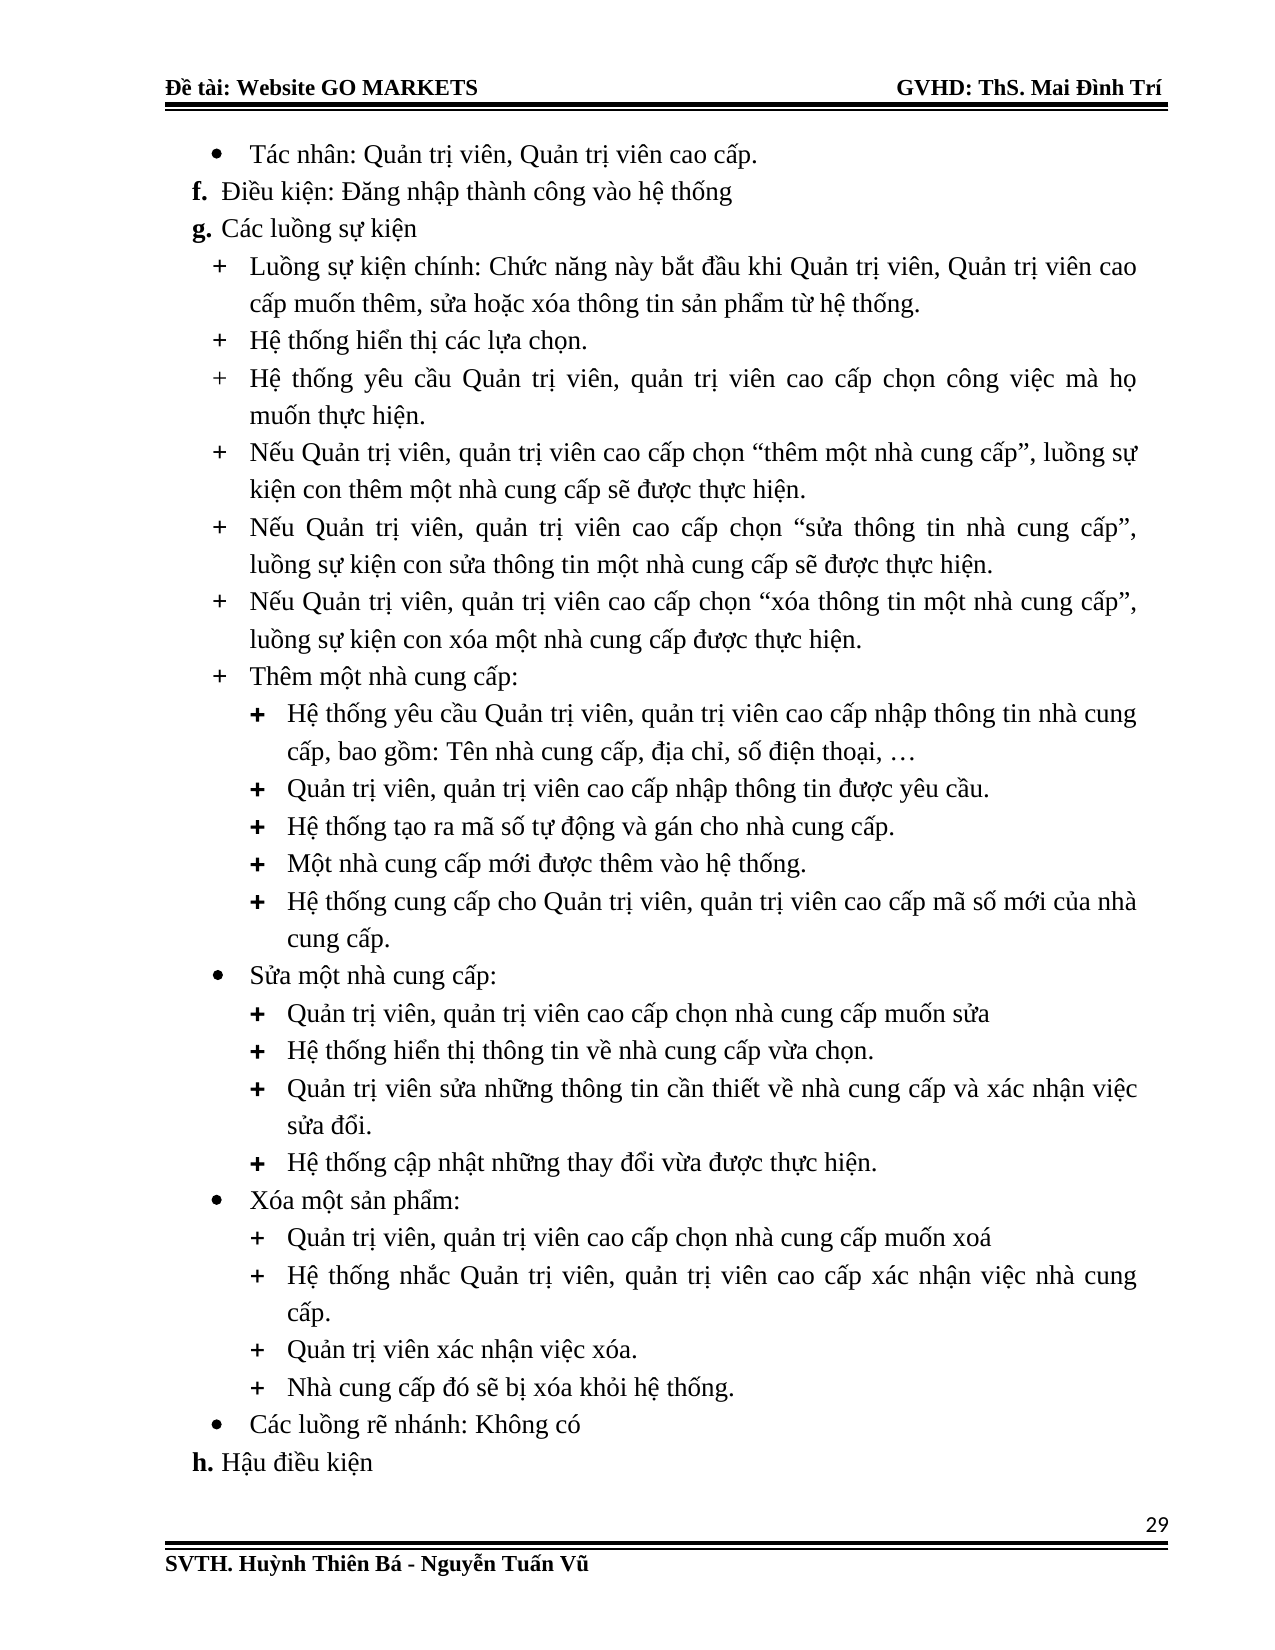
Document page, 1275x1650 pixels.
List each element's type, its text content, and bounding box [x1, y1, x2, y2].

list Quản trị viên, quản trị viên cao cấp nhập thông tin được yêu cầu. [249, 772, 1139, 803]
list Quản trị viên sửa những thông tin cần thiết về nhà cung cấp và xác nhận việc sửa đổi. [249, 1072, 1139, 1140]
list Hệ thống nhắc Quản trị viên, quản trị viên cao cấp xác nhận việc nhà cung cấp. [249, 1259, 1139, 1327]
list Một nhà cung cấp mới được thêm vào hệ thống. [249, 847, 1139, 878]
list Hệ thống cung cấp cho Quản trị viên, quản trị viên cao cấp mã số mới của nhà cung cấp. [249, 884, 1139, 953]
list Quản trị viên, quản trị viên cao cấp chọn nhà cung cấp muốn xoá [249, 1221, 1139, 1253]
list Hệ thống tạo ra mã số tự động và gán cho nhà cung cấp. [249, 809, 1139, 841]
list Nếu Quản trị viên, quản trị viên cao cấp chọn “xóa thông tin một nhà cung cấp”, luồng sự kiện con xóa một nhà cung cấp được thực hiện. [212, 586, 1139, 654]
list Hệ thống cập nhật những thay đổi vừa được thực hiện. [249, 1146, 1139, 1178]
list Quản trị viên, quản trị viên cao cấp chọn nhà cung cấp muốn sửa [249, 997, 1139, 1028]
list Điều kiện: Đăng nhập thành công vào hệ thống [192, 175, 1139, 206]
list Hệ thống hiển thị các lựa chọn. [212, 324, 1139, 356]
list Luồng sự kiện chính: Chức năng này bắt đầu khi Quản trị viên, Quản trị viên cao cấp muốn thêm, sửa hoặc xóa thông tin sản phẩm từ hệ thống. [212, 250, 1139, 318]
list Sửa một nhà cung cấp: [213, 959, 1139, 991]
list Nhà cung cấp đó sẽ bị xóa khỏi hệ thống. [249, 1371, 1139, 1402]
list Hệ thống yêu cầu Quản trị viên, quản trị viên cao cấp nhập thông tin nhà cung cấp, bao gồm: Tên nhà cung cấp, địa chỉ, số điện thoại, … [249, 697, 1139, 766]
list Nếu Quản trị viên, quản trị viên cao cấp chọn “sửa thông tin nhà cung cấp”, luồng sự kiện con sửa thông tin một nhà cung cấp sẽ được thực hiện. [212, 511, 1139, 579]
list Thêm một nhà cung cấp: [212, 660, 1139, 691]
list Xóa một sản phẩm: [212, 1184, 1139, 1215]
list Hệ thống yêu cầu Quản trị viên, quản trị viên cao cấp chọn công việc mà họ muốn thực hiện. [212, 362, 1139, 430]
list Hệ thống hiển thị thông tin về nhà cung cấp vừa chọn. [249, 1034, 1139, 1066]
list Các luồng rẽ nhánh: Không có [212, 1409, 1139, 1440]
list Hậu điều kiện [192, 1446, 1139, 1477]
list Tác nhân: Quản trị viên, Quản trị viên cao cấp. [212, 138, 1139, 169]
list Quản trị viên xác nhận việc xóa. [249, 1334, 1139, 1365]
list Các luồng sự kiện [192, 213, 1139, 244]
list Nếu Quản trị viên, quản trị viên cao cấp chọn “thêm một nhà cung cấp”, luồng sự kiện con thêm một nhà cung cấp sẽ được thực hiện. [212, 436, 1139, 505]
